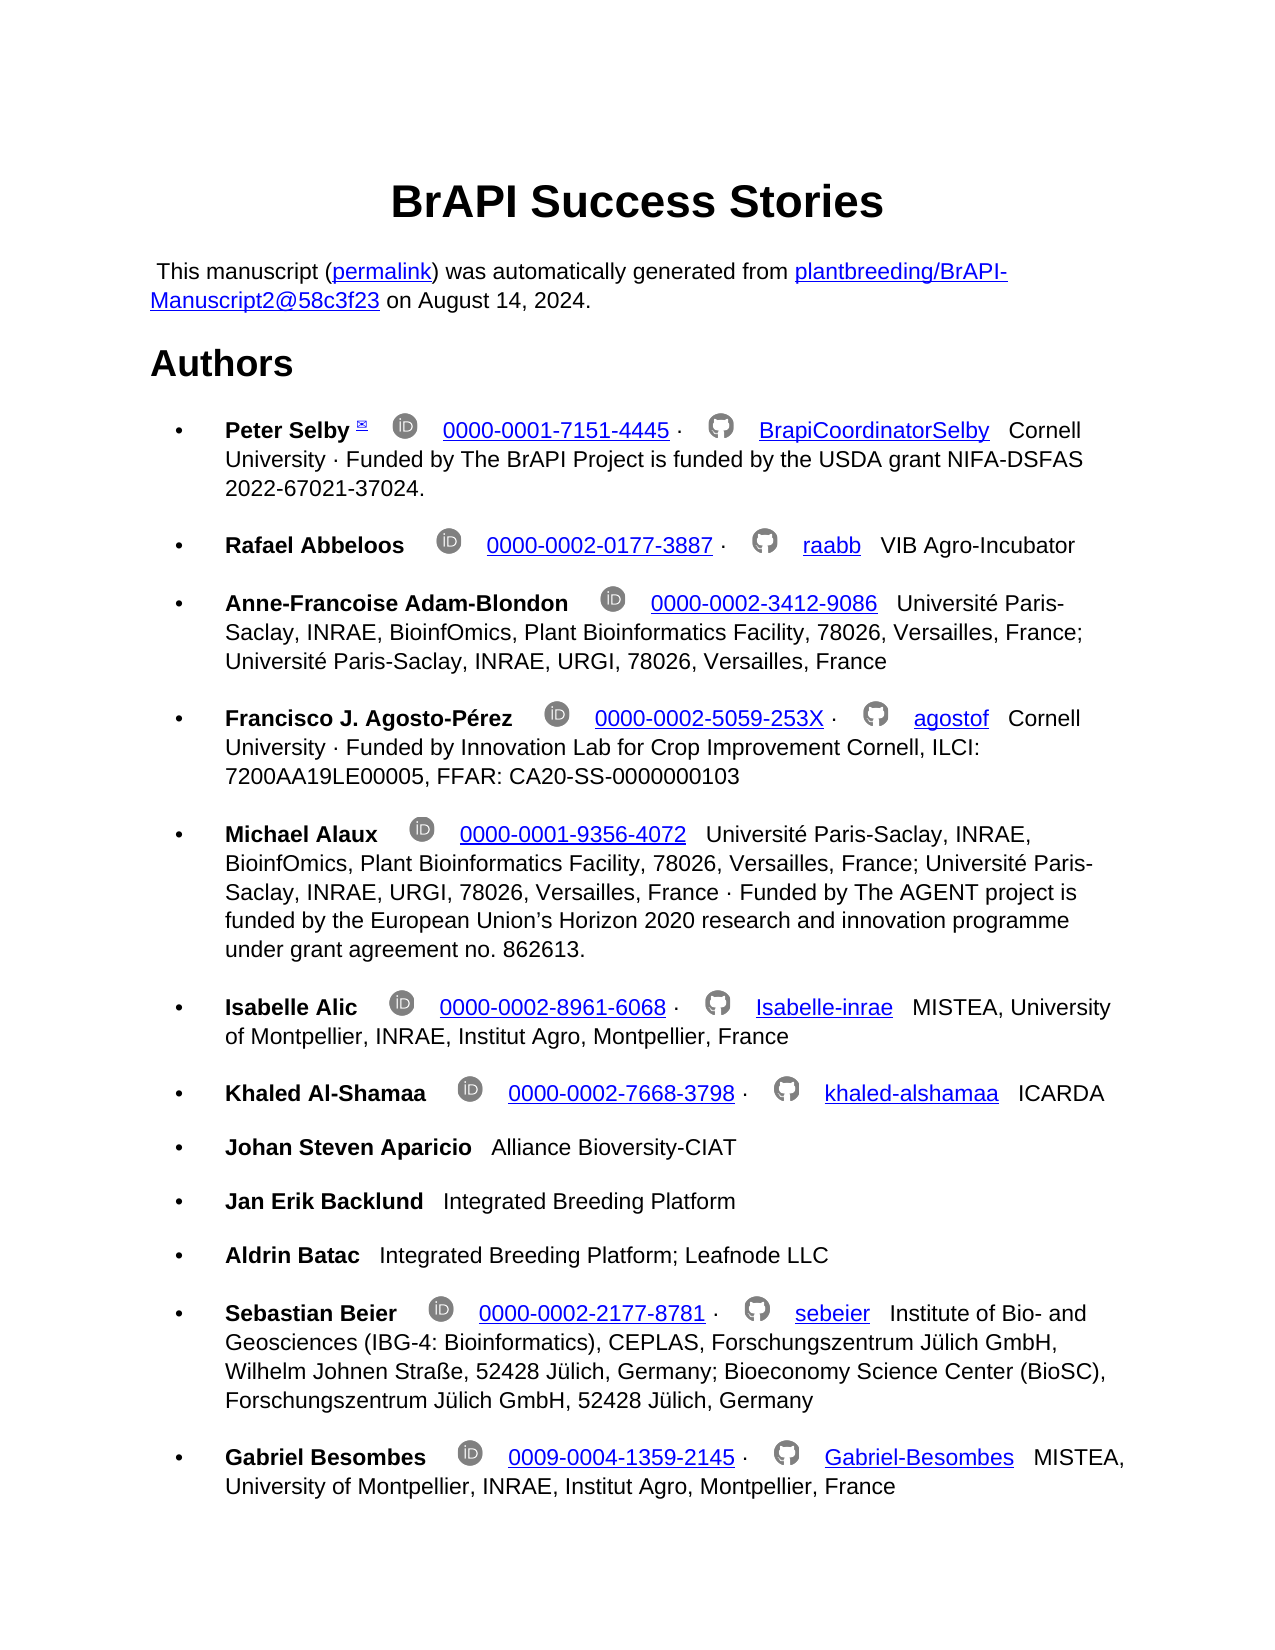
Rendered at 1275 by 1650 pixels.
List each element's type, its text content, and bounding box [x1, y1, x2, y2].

picture [428, 1296, 454, 1322]
picture [600, 586, 626, 612]
picture [708, 413, 734, 439]
list Peter Selby ✉ 0000-0001-7151-4445 · BrapiCoordinatorSelby Cornell University · Funded by The BrAPI Project is funded by the USDA grant NIFA-DSFAS 2022-67021-37024. [175, 413, 1125, 501]
list Isabelle Alic 0000-0002-8961-6068 · Isabelle-inrae MISTEA, University of Montpellier, INRAE, Institut Agro, Montpellier, France [175, 990, 1125, 1049]
picture [436, 528, 462, 554]
picture [457, 1076, 483, 1102]
picture [863, 701, 889, 727]
subtitle Authors [150, 341, 1125, 384]
picture [744, 1296, 770, 1322]
picture [389, 990, 414, 1016]
list Sebastian Beier 0000-0002-2177-8781 · sebeier Institute of Bio- and Geosciences (IBG-4: Bioinformatics), CEPLAS, Forschungszentrum Jülich GmbH, Wilhelm Johnen Straße, 52428 Jülich, Germany; Bioeconomy Science Center (BioSC), Forschungszentrum Jülich GmbH, 52428 Jülich, Germany [175, 1296, 1125, 1413]
picture [392, 413, 418, 439]
picture [544, 701, 570, 727]
list Gabriel Besombes 0009-0004-1359-2145 · Gabriel-Besombes MISTEA, University of Montpellier, INRAE, Institut Agro, Montpellier, France [175, 1441, 1125, 1499]
list Rafael Abbeloos 0000-0002-0177-3887 · raabb VIB Agro-Incubator [175, 529, 1125, 558]
list Johan Steven Aparicio Alliance Bioversity-CIAT [175, 1134, 1125, 1161]
picture [409, 817, 435, 842]
list Anne-Francoise Adam-Blondon 0000-0002-3412-9086 Université Paris-Saclay, INRAE, BioinfOmics, Plant Bioinformatics Facility, 78026, Versailles, France; Université Paris-Saclay, INRAE, URGI, 78026, Versailles, France [175, 586, 1125, 674]
picture [457, 1440, 483, 1466]
title BrAPI Success Stories [150, 175, 1125, 228]
list Jan Erik Backlund Integrated Breeding Platform [175, 1188, 1125, 1214]
list Aldrin Batac Integrated Breeding Platform; Leafnode LLC [175, 1242, 1125, 1268]
picture [774, 1440, 799, 1466]
text This manuscript (permalink) was automatically generated from plantbreeding/BrAPI-Manuscript2@58c3f23 on August 14, 2024. [150, 258, 1125, 313]
list Francisco J. Agosto-Pérez 0000-0002-5059-253X · agostof Cornell University · Funded by Innovation Lab for Crop Improvement Cornell, ILCI: 7200AA19LE00005, FFAR: CA20-SS-0000000103 [175, 702, 1125, 789]
picture [774, 1076, 799, 1102]
picture [752, 528, 778, 554]
picture [705, 990, 731, 1016]
list Michael Alaux 0000-0001-9356-4072 Université Paris-Saclay, INRAE, BioinfOmics, Plant Bioinformatics Facility, 78026, Versailles, France; Université Paris-Saclay, INRAE, URGI, 78026, Versailles, France · Funded by The AGENT project is funded by the European Union’s Horizon 2020 research and innovation programme under grant agreement no. 862613. [175, 817, 1125, 963]
list Khaled Al-Shamaa 0000-0002-7668-3798 · khaled-alshamaa ICARDA [175, 1077, 1125, 1107]
